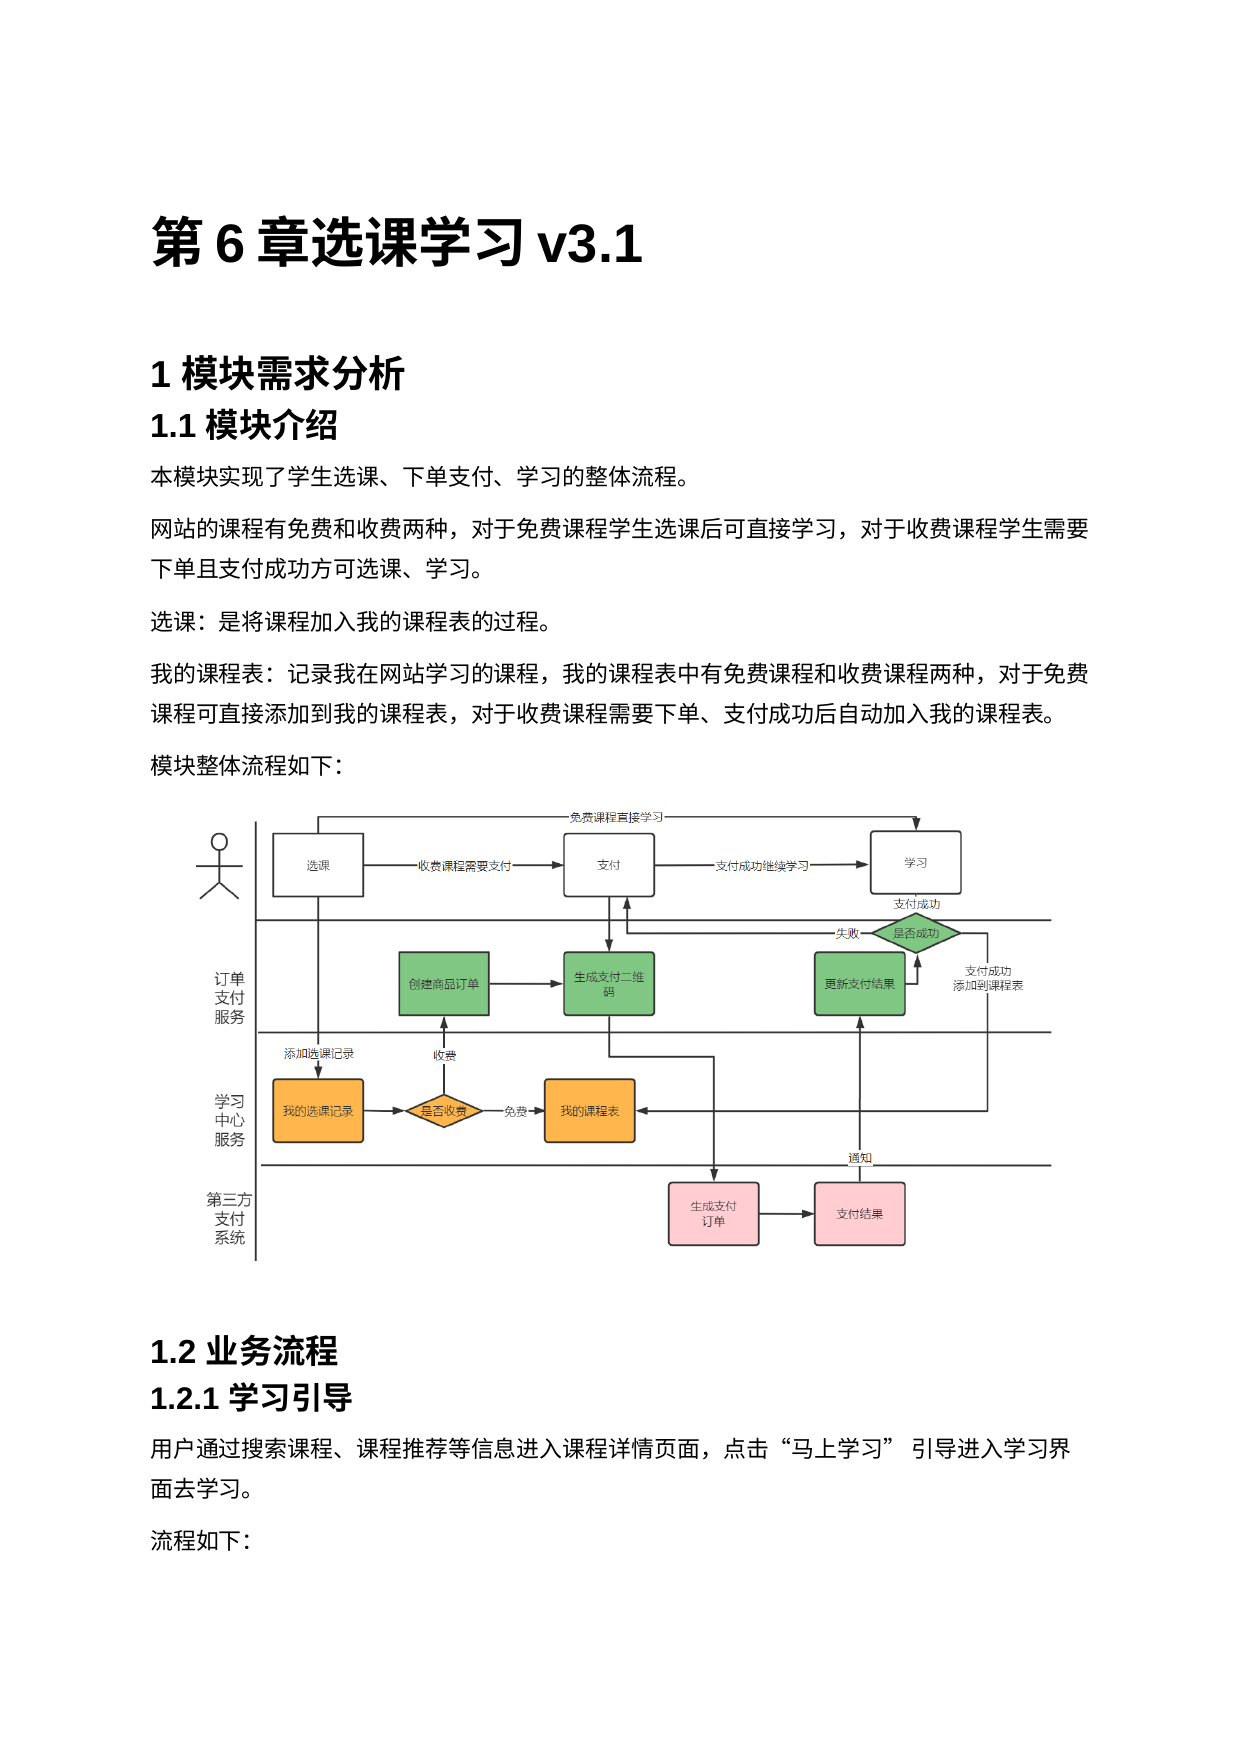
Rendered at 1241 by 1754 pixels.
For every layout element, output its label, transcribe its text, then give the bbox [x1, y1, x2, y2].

text 本模块实现了学生选课、下单支付、学习的整体流程。 [150, 459, 1090, 492]
text 网站的课程有免费和收费两种，对于免费课程学生选课后可直接学习，对于收费课程学生需要下单且支付成功方可选课、学习。 [150, 511, 1090, 584]
text 第6章选课学习v3.1 [150, 200, 1090, 278]
text 用户通过搜索课程、课程推荐等信息进入课程详情页面，点击“马上学习” 引导进入学习界面去学习。 [150, 1431, 1090, 1504]
text 选课：是将课程加入我的课程表的过程。 [150, 603, 1090, 637]
text 模块整体流程如下： [150, 748, 1090, 781]
picture [188, 800, 1052, 1261]
text 流程如下： [150, 1523, 1090, 1556]
text 我的课程表：记录我在网站学习的课程，我的课程表中有免费课程和收费课程两种，对于免费课程可直接添加到我的课程表，对于收费课程需要下单、支付成功后自动加入我的课程表。 [150, 656, 1090, 729]
